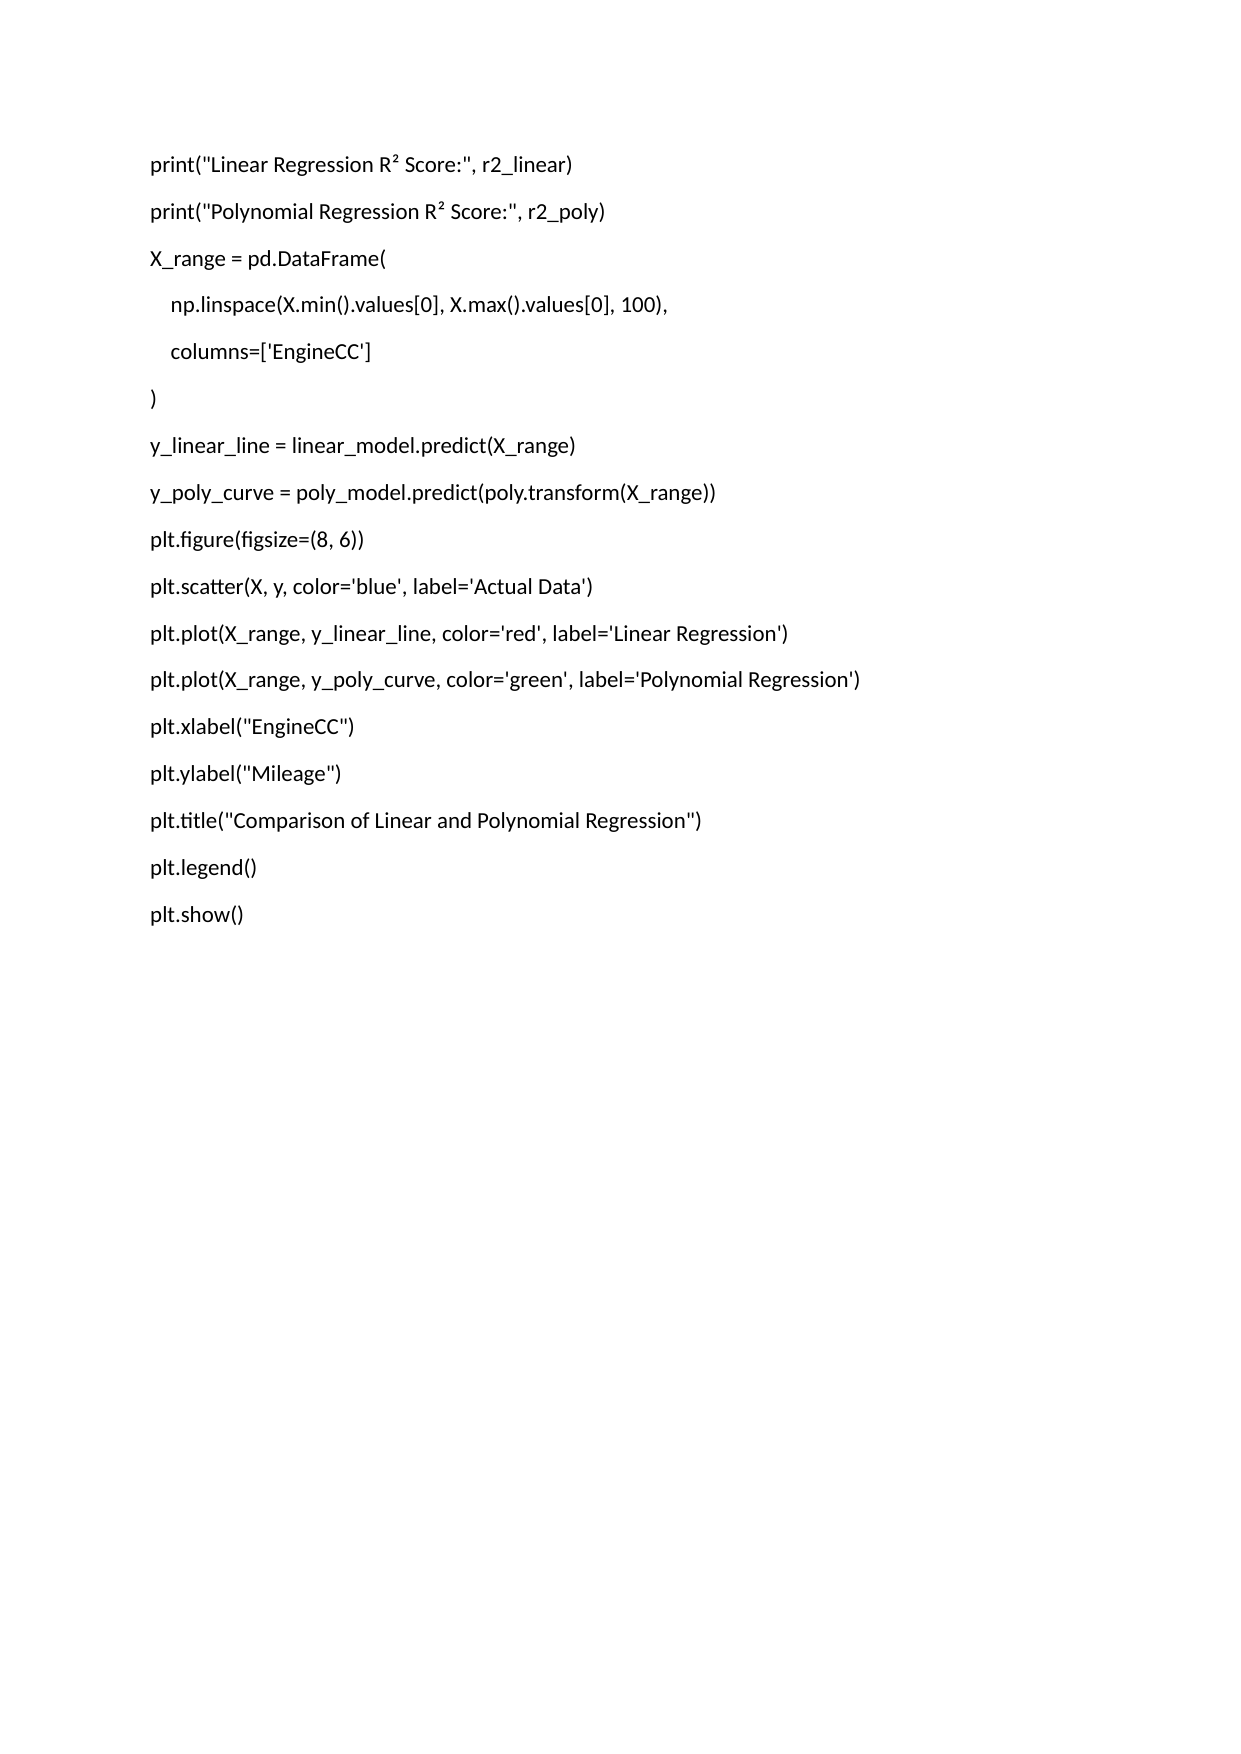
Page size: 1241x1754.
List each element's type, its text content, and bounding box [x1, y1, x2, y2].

text np.linspace(X.min().values[0], X.max().values[0], 100), [150, 291, 1090, 319]
text y_linear_line = linear_model.predict(X_range) [150, 431, 1090, 459]
text plt.plot(X_range, y_poly_curve, color='green', label='Polynomial Regression') [150, 666, 1090, 694]
text y_poly_curve = poly_model.predict(poly.transform(X_range)) [150, 478, 1090, 506]
text print("Polynomial Regression R² Score:", r2_poly) [150, 197, 1090, 225]
text plt.title("Comparison of Linear and Polynomial Regression") [150, 806, 1090, 834]
text X_range = pd.DataFrame( [150, 244, 1090, 272]
text print("Linear Regression R² Score:", r2_linear) [150, 150, 1090, 178]
text plt.scatter(X, y, color='blue', label='Actual Data') [150, 572, 1090, 600]
text columns=['EngineCC'] [150, 337, 1090, 366]
text plt.ylabel("Mileage") [150, 759, 1090, 787]
text plt.figure(figsize=(8, 6)) [150, 525, 1090, 553]
text plt.legend() [150, 853, 1090, 881]
text plt.plot(X_range, y_linear_line, color='red', label='Linear Regression') [150, 619, 1090, 647]
text plt.show() [150, 900, 1090, 928]
text ) [150, 384, 1090, 412]
text plt.xlabel("EngineCC") [150, 712, 1090, 741]
